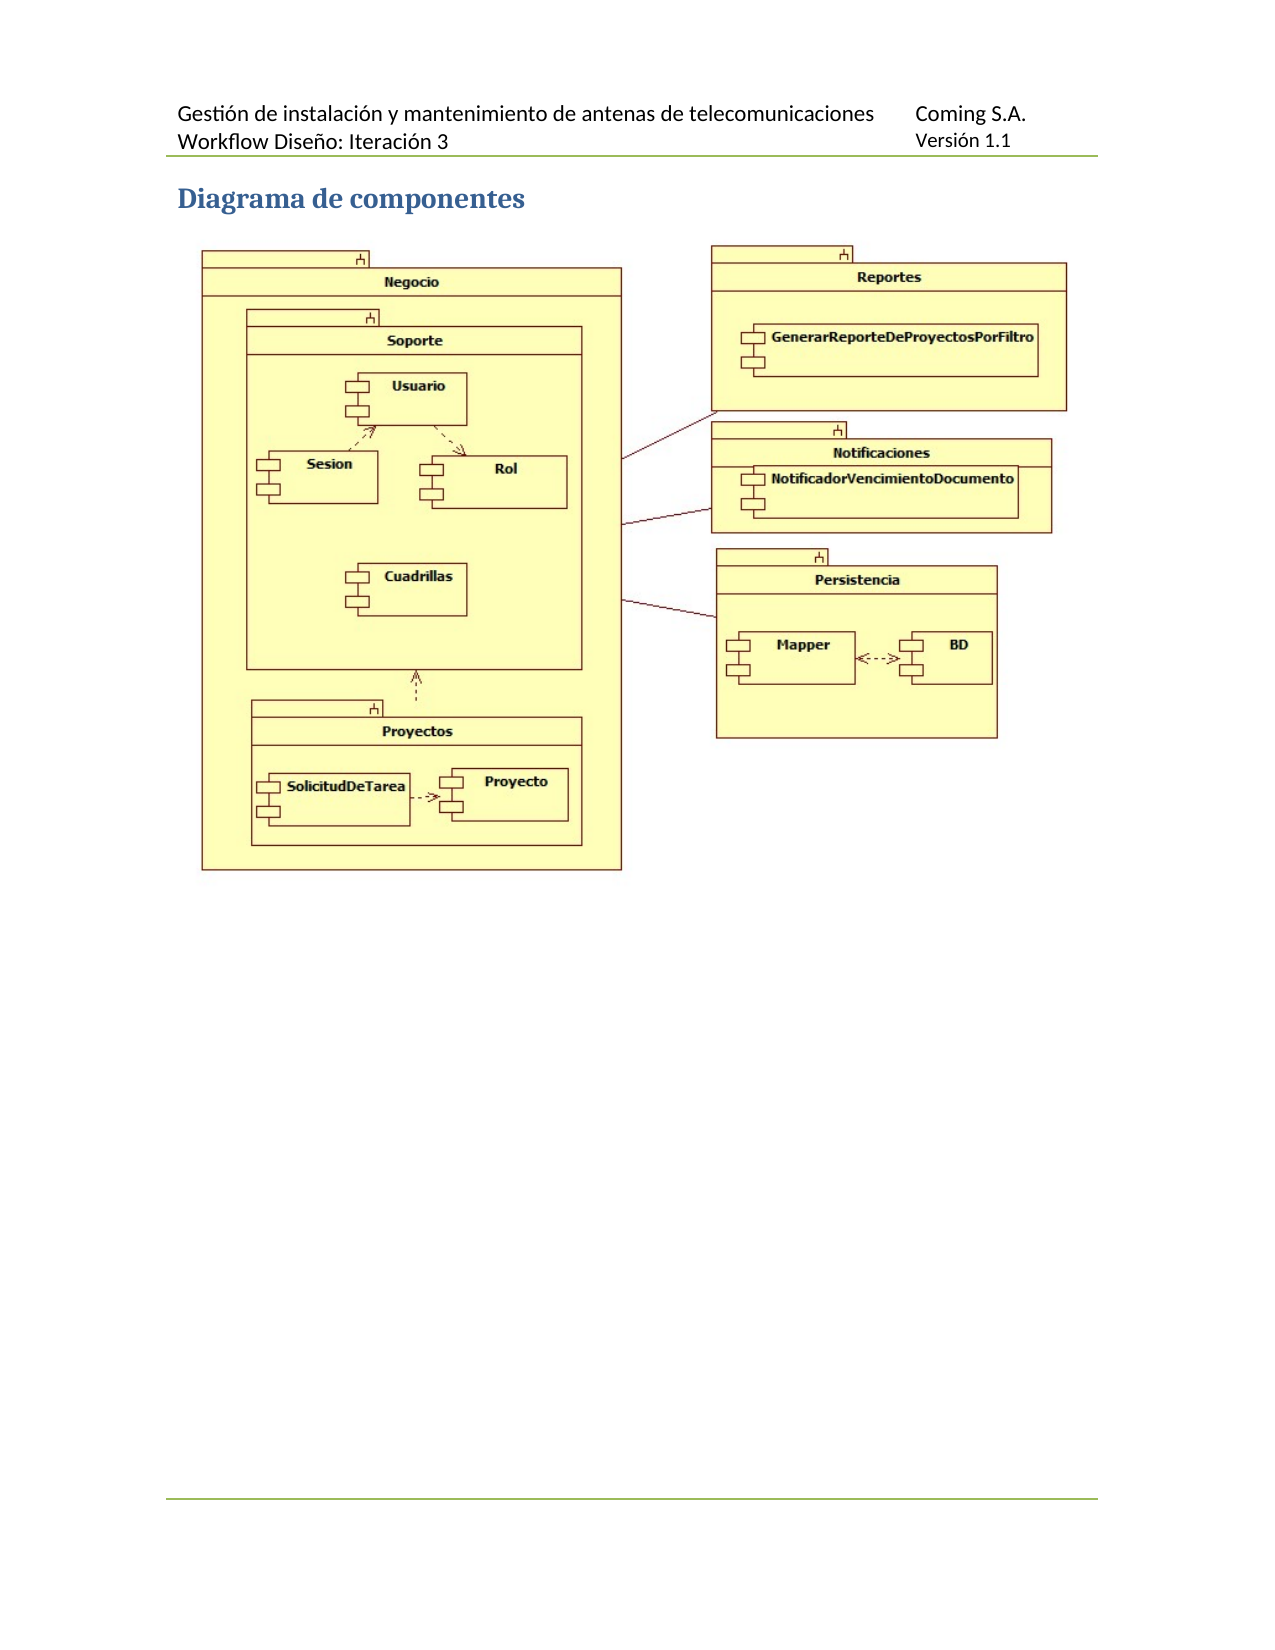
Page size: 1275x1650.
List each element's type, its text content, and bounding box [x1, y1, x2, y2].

subtitle Diagrama de componentes [177, 183, 1098, 216]
picture [177, 221, 1092, 895]
